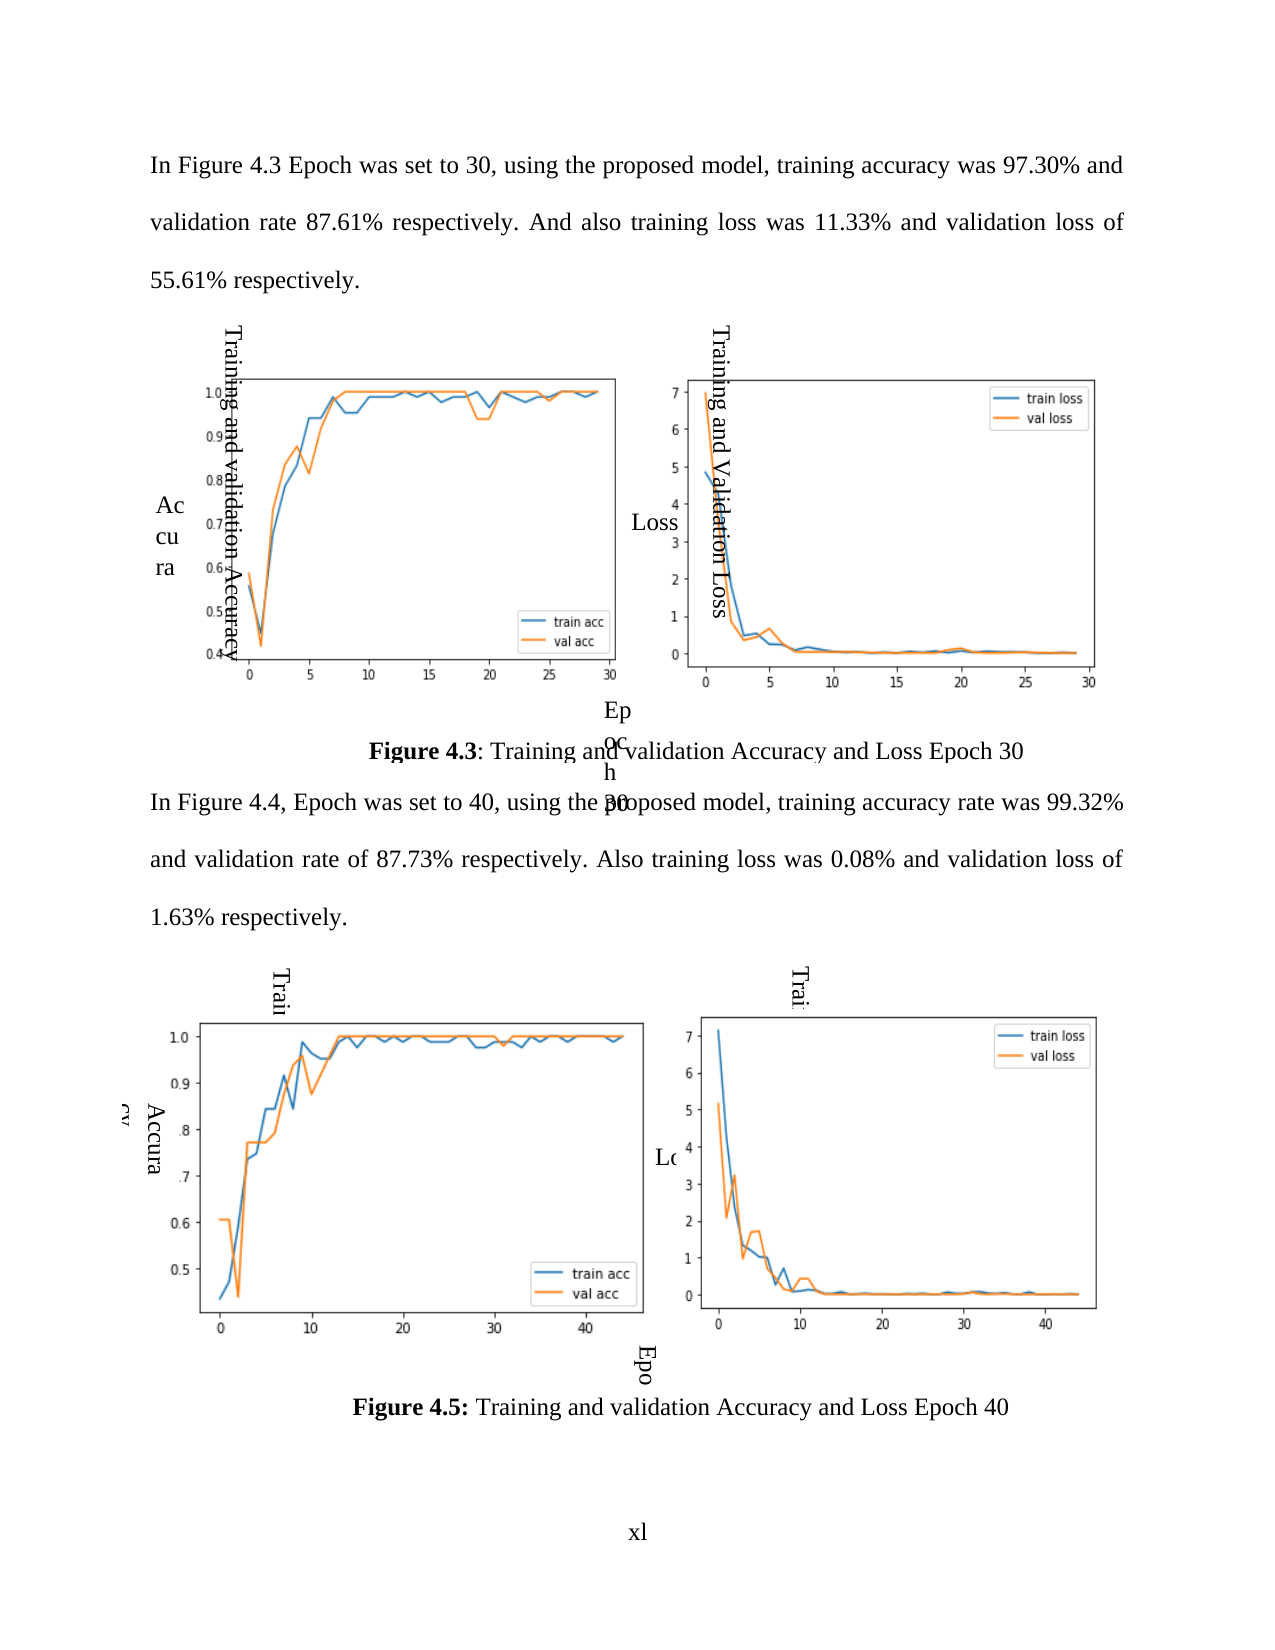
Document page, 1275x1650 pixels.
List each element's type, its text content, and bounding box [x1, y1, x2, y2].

picture [676, 1009, 1104, 1340]
text In Figure 4.4, Epoch was set to 40, using the proposed model, training accuracy rate was 99.32% and validation rate of 87.73% respectively. Also training loss was 0.08% and validation loss of 1.63% respectively. [150, 787, 1125, 931]
picture [197, 371, 624, 690]
picture [662, 372, 1105, 698]
text In Figure 4.3 Epoch was set to 30, using the proposed model, training accuracy was 97.30% and validation rate 87.61% respectively. And also training loss was 11.33% and validation loss of 55.61% respectively. [150, 150, 1125, 294]
picture [160, 1015, 652, 1344]
